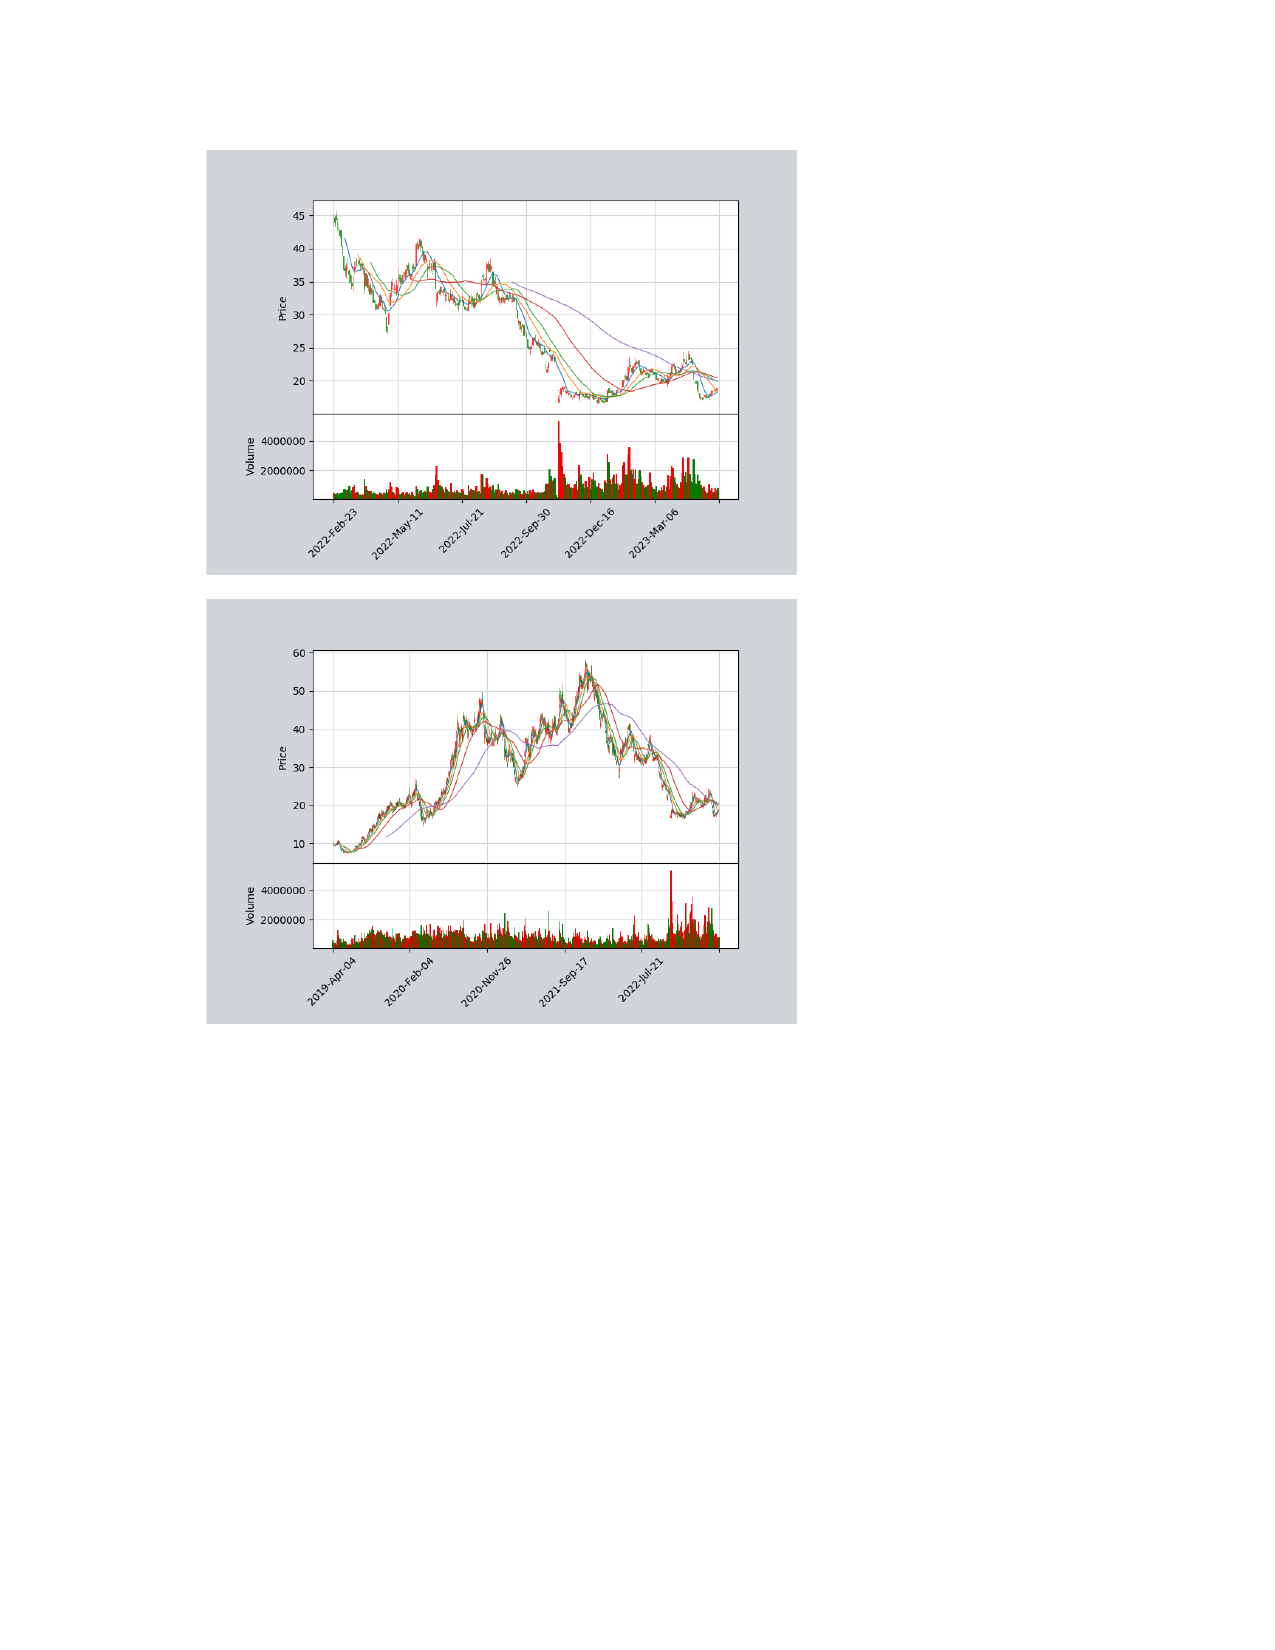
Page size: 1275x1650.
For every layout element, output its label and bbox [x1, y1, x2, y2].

picture [206, 599, 797, 1024]
picture [206, 150, 797, 575]
